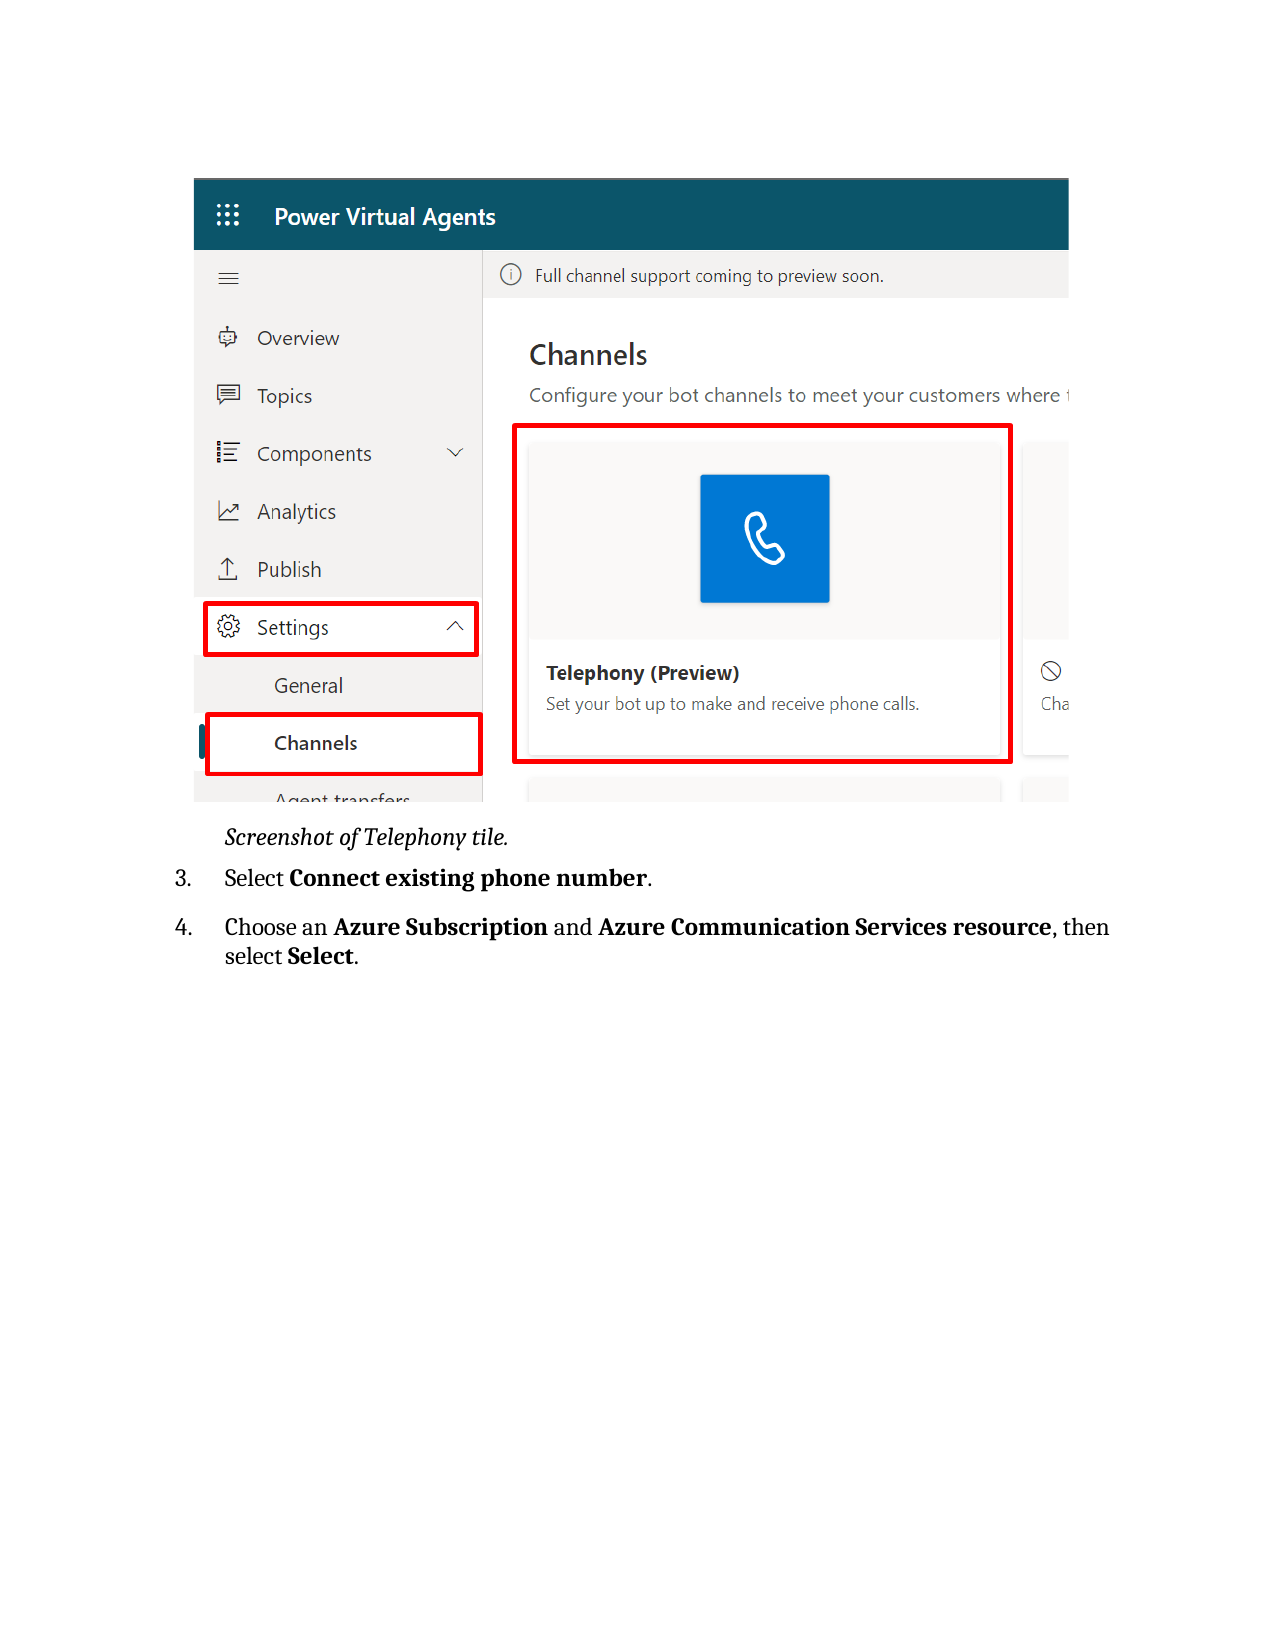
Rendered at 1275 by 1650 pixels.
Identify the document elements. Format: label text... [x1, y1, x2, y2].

list Select Connect existing phone number. [175, 864, 1125, 892]
list Choose an Azure Subscription and Azure Communication Services resource, then select Select. [175, 913, 1125, 971]
list Screenshot of Telephony tile. [175, 822, 1125, 851]
picture [193, 178, 1069, 802]
